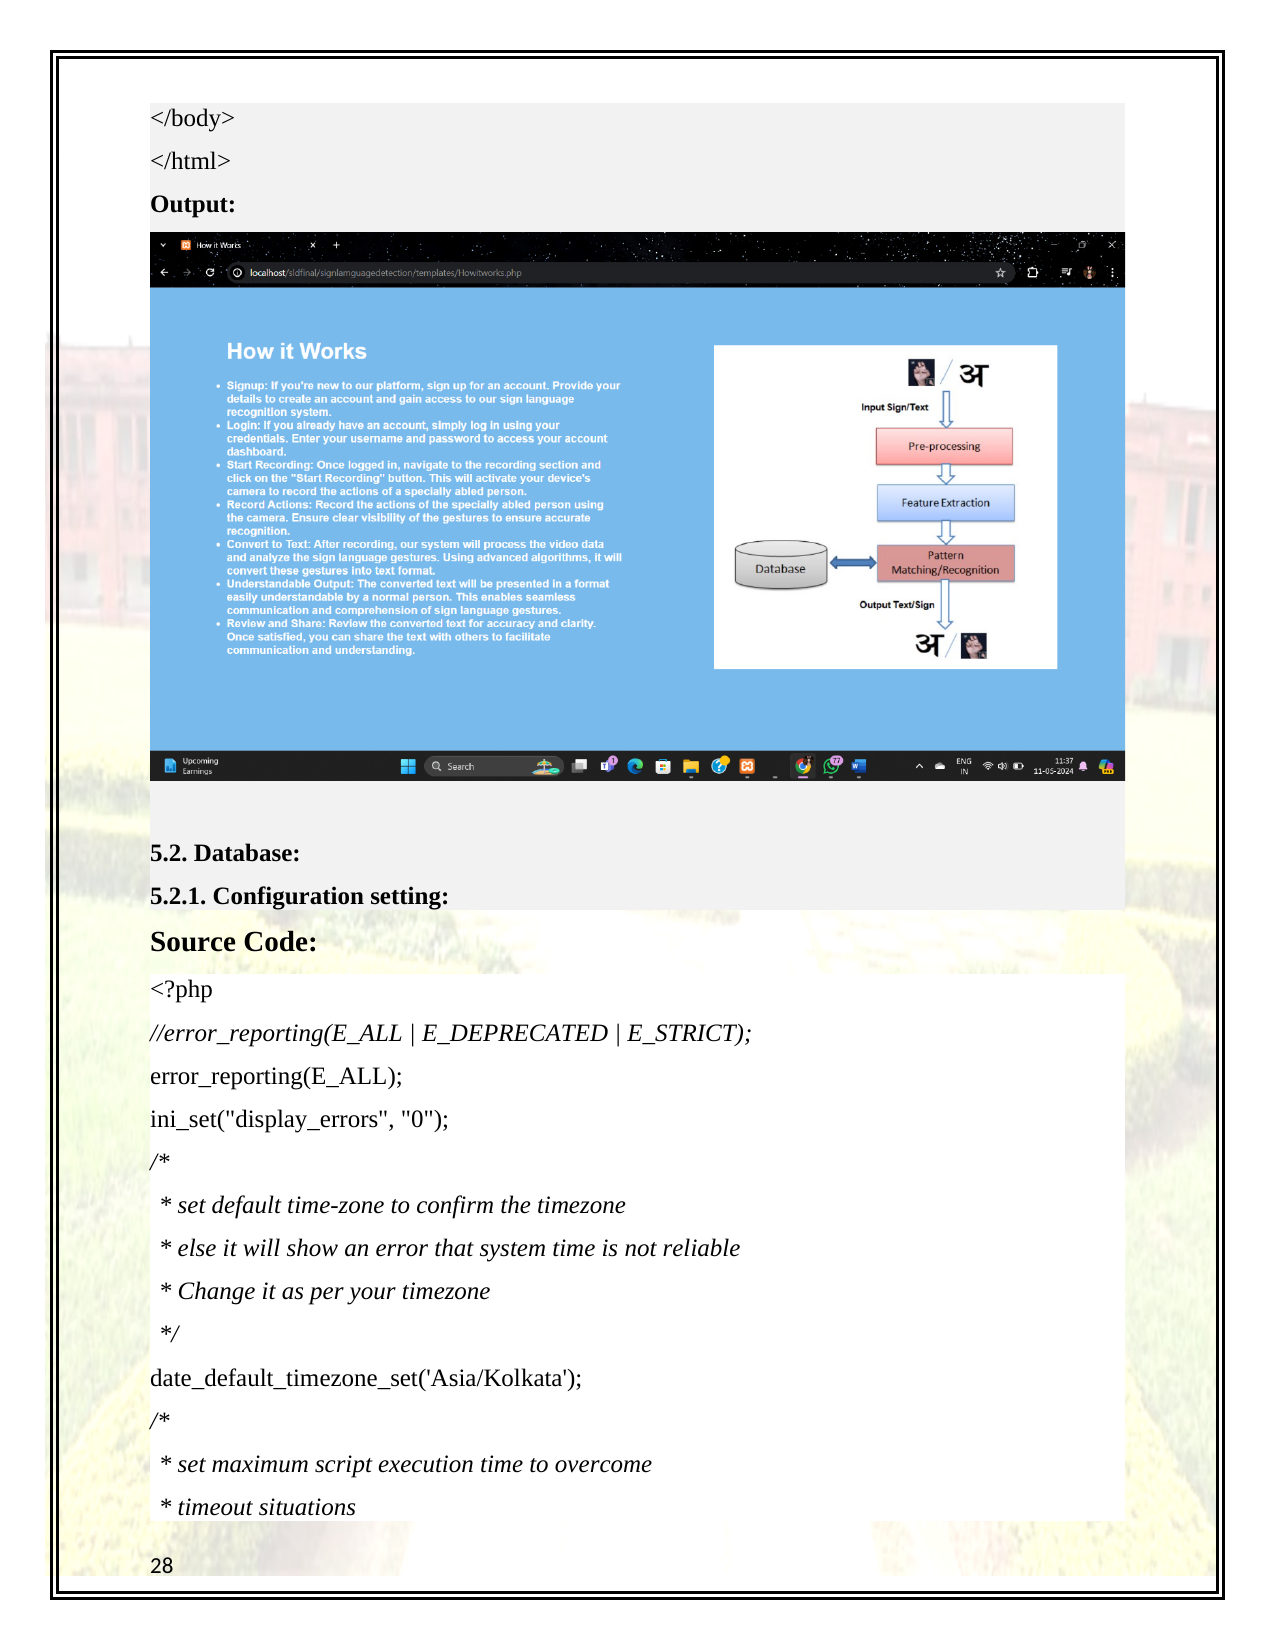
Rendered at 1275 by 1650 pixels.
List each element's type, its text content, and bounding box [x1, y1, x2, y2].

text * timeout situations [150, 1492, 1125, 1521]
picture [150, 232, 1125, 781]
text * Change it as per your timezone [150, 1276, 1125, 1305]
text 5.2. Database: [150, 838, 1125, 867]
text <?php [150, 974, 1125, 1003]
text * else it will show an error that system time is not reliable [150, 1233, 1125, 1262]
text /* [150, 1147, 1125, 1176]
text /* [150, 1406, 1125, 1434]
text date_default_timezone_set('Asia/Kolkata'); [150, 1363, 1125, 1391]
text Source Code: [150, 924, 1125, 958]
text error_reporting(E_ALL); [150, 1061, 1125, 1089]
text * set maximum script execution time to overcome [150, 1449, 1125, 1478]
text Output: [150, 189, 1125, 218]
text //error_reporting(E_ALL | E_DEPRECATED | E_STRICT); [150, 1018, 1125, 1046]
text </body> [150, 103, 1125, 132]
text ini_set("display_errors", "0"); [150, 1104, 1125, 1133]
text * set default time-zone to confirm the timezone [150, 1190, 1125, 1219]
text </html> [150, 146, 1125, 175]
text */ [150, 1319, 1125, 1348]
text 5.2.1. Configuration setting: [150, 881, 1125, 910]
